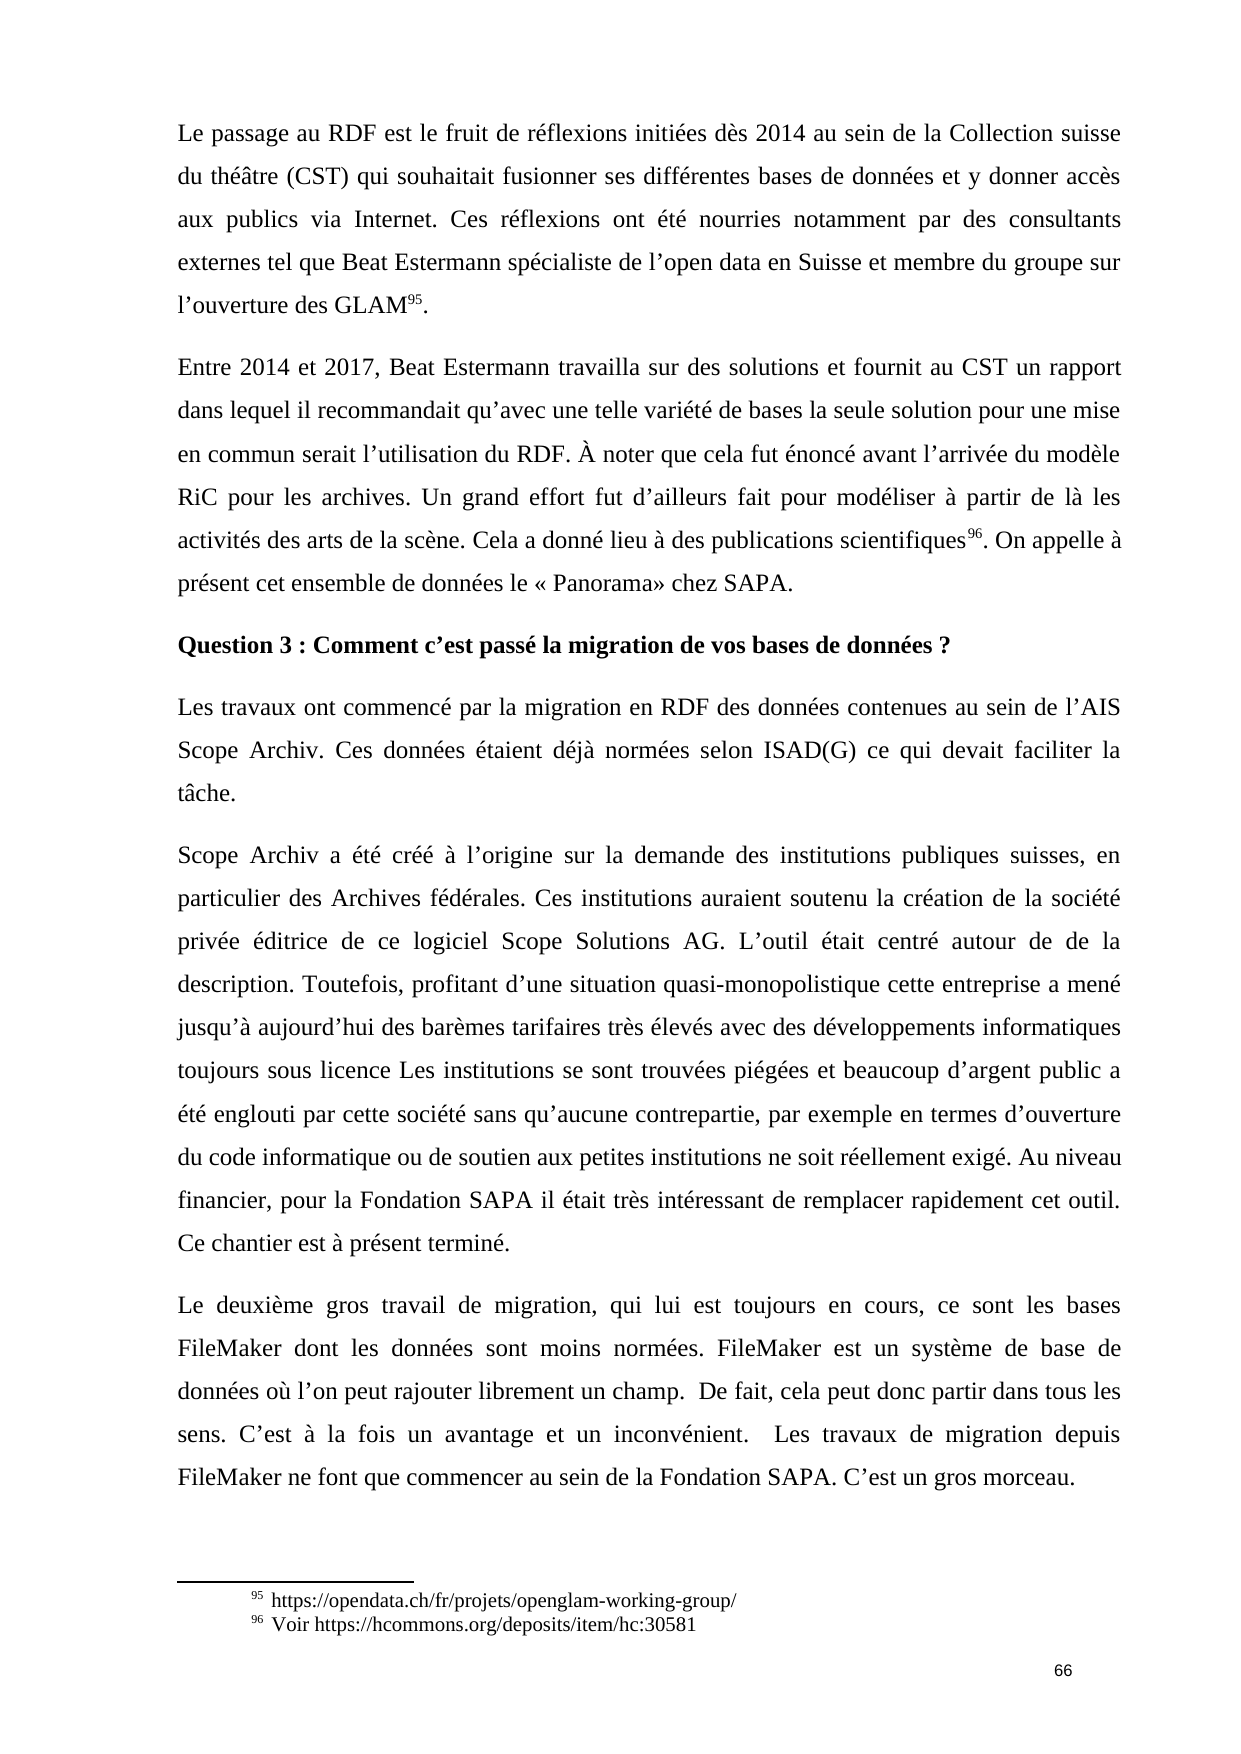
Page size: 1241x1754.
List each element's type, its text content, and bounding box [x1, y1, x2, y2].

text Entre 2014 et 2017, Beat Estermann travailla sur des solutions et fournit au CST un rapport dans lequel il recommandait qu’avec une telle variété de bases la seule solution pour une mise en commun serait l’utilisation du RDF. À noter que cela fut énoncé avant l’arrivée du modèle RiC pour les archives. Un grand effort fut d’ailleurs fait pour modéliser à partir de là les activités des arts de la scène. Cela a donné lieu à des publications scientifiques. On appelle à présent cet ensemble de données le « Panorama» chez SAPA. [177, 352, 1122, 597]
text Les travaux ont commencé par la migration en RDF des données contenues au sein de l’AIS Scope Archiv. Ces données étaient déjà normées selon ISAD(G) ce qui devait faciliter la tâche. [177, 692, 1122, 807]
text Scope Archiv a été créé à l’origine sur la demande des institutions publiques suisses, en particulier des Archives fédérales. Ces institutions auraient soutenu la création de la société privée éditrice de ce logiciel Scope Solutions AG. L’outil était centré autour de de la description. Toutefois, profitant d’une situation quasi-monopolistique cette entreprise a mené jusqu’à aujourd’hui des barèmes tarifaires très élevés avec des développements informatiques toujours sous licence Les institutions se sont trouvées piégées et beaucoup d’argent public a été englouti par cette société sans qu’aucune contrepartie, par exemple en termes d’ouverture du code informatique ou de soutien aux petites institutions ne soit réellement exigé. Au niveau financier, pour la Fondation SAPA il était très intéressant de remplacer rapidement cet outil. Ce chantier est à présent terminé. [177, 840, 1122, 1257]
text Le deuxième gros travail de migration, qui lui est toujours en cours, ce sont les bases FileMaker dont les données sont moins normées. FileMaker est un système de base de données où l’on peut rajouter librement un champ. De fait, cela peut donc partir dans tous les sens. C’est à la fois un avantage et un inconvénient. Les travaux de migration depuis FileMaker ne font que commencer au sein de la Fondation SAPA. C’est un gros morceau. [177, 1290, 1122, 1491]
text Question 3 : Comment c’est passé la migration de vos bases de données ? [177, 630, 1122, 659]
text Le passage au RDF est le fruit de réflexions initiées dès 2014 au sein de la Collection suisse du théâtre (CST) qui souhaitait fusionner ses différentes bases de données et y donner accès aux publics via Internet. Ces réflexions ont été nourries notamment par des consultants externes tel que Beat Estermann spécialiste de l’open data en Suisse et membre du groupe sur l’ouverture des GLAM. [177, 118, 1122, 319]
